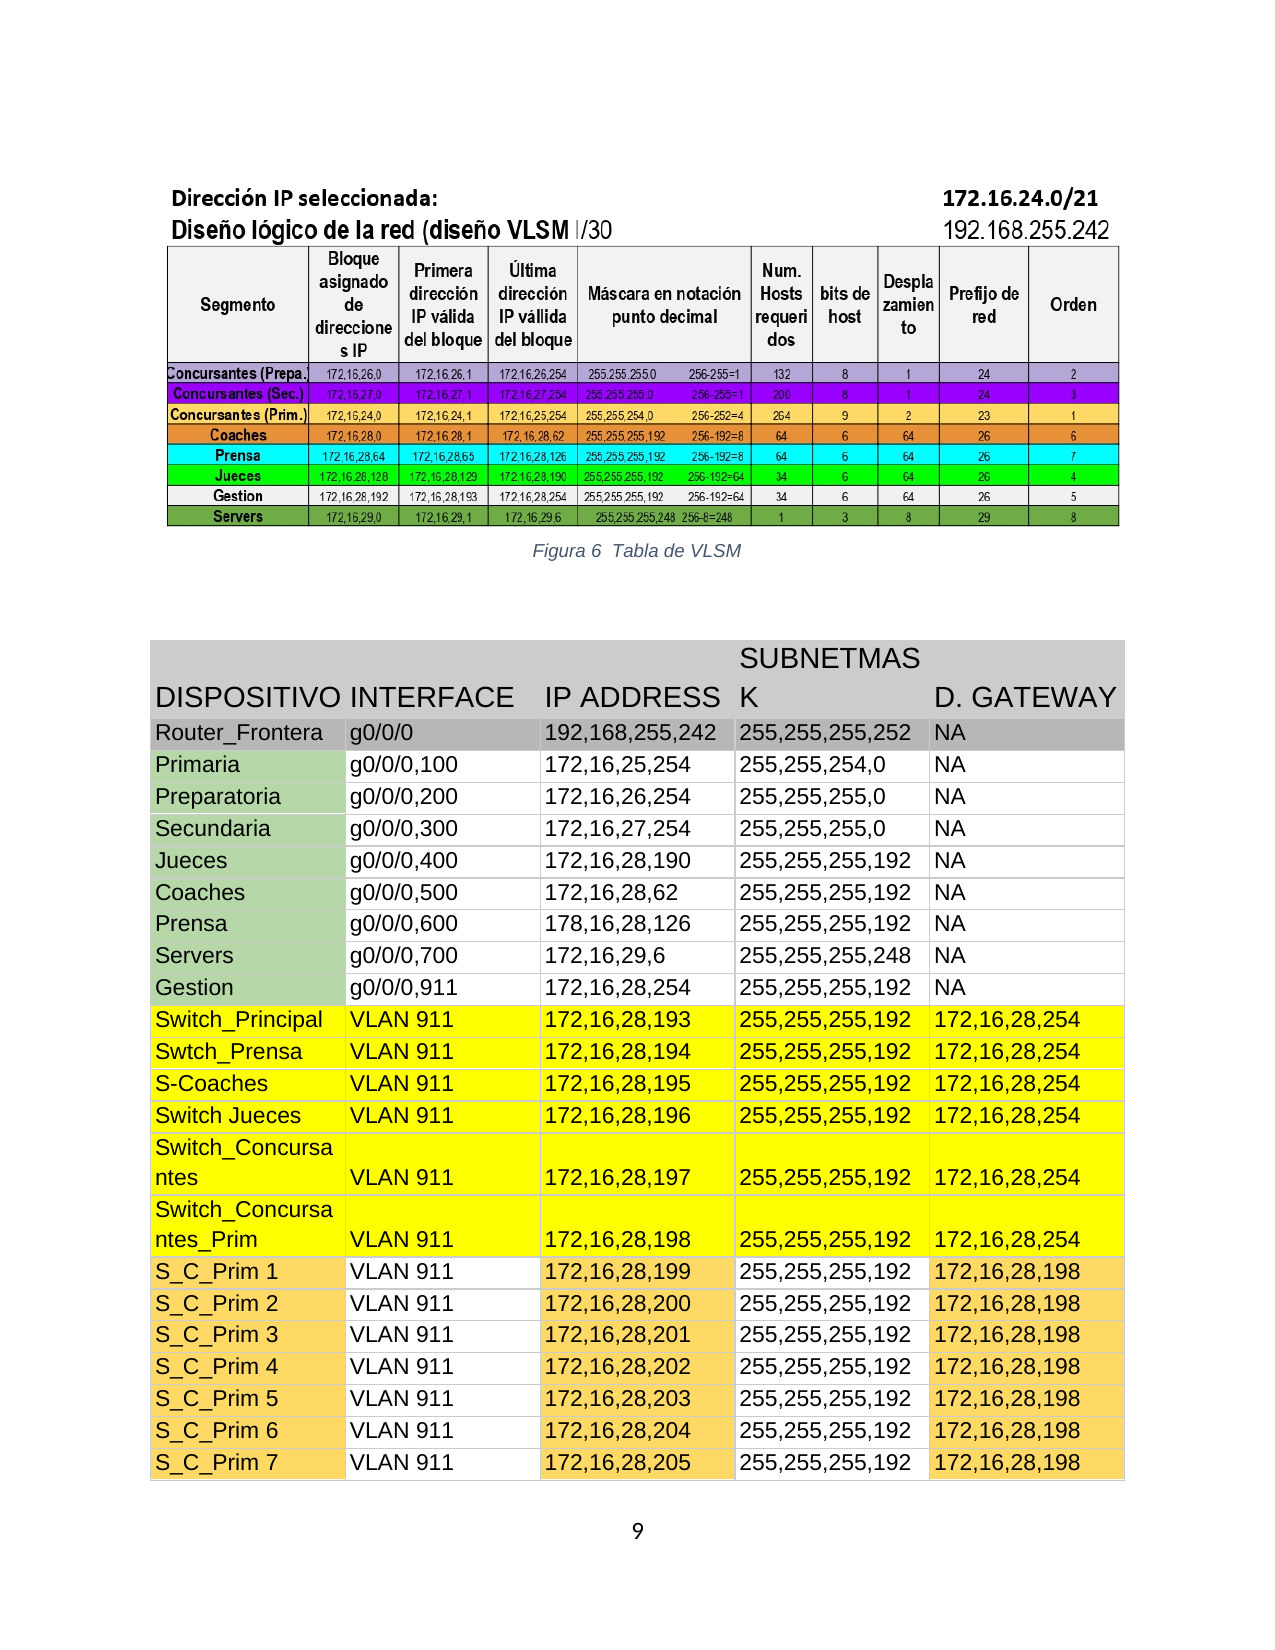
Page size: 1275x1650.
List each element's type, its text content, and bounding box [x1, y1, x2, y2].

table_cell g0/0/0,911 [346, 974, 540, 1005]
table_cell S_C_Prim 5 [151, 1385, 345, 1416]
table_cell Router_Frontera [151, 719, 345, 750]
table_cell 255,255,255,192 [736, 1070, 929, 1100]
table_cell g0/0/0,600 [346, 910, 540, 941]
table_cell 172,16,28,195 [541, 1070, 734, 1100]
table_cell Prensa [151, 910, 345, 941]
table_cell 255,255,255,192 [736, 1006, 929, 1037]
table_cell 172,16,26,254 [541, 783, 734, 813]
table_cell 255,255,255,192 [736, 974, 929, 1005]
table_cell Gestion [151, 974, 345, 1005]
table_cell 172,16,28,254 [930, 1134, 1124, 1194]
table_cell 172,16,28,254 [930, 1038, 1124, 1068]
table_cell g0/0/0,200 [346, 783, 540, 813]
table_cell 255,255,255,192 [736, 1258, 929, 1288]
table_header DISPOSITIVO [151, 641, 345, 718]
table_cell VLAN 911 [346, 1321, 540, 1352]
table_cell VLAN 911 [346, 1290, 540, 1320]
table_cell VLAN 911 [346, 1070, 540, 1100]
table_cell Switch_Concursantes_Prim [151, 1196, 345, 1256]
table_cell 255,255,255,192 [736, 847, 929, 877]
table_header IP ADDRESS [541, 641, 734, 718]
table_cell 255,255,255,192 [736, 1449, 929, 1479]
table_cell VLAN 911 [346, 1353, 540, 1384]
table_cell 172,16,28,198 [930, 1449, 1124, 1479]
table_cell 172,16,28,199 [541, 1258, 734, 1288]
table_cell Secundaria [151, 815, 345, 845]
table_cell 255,255,255,192 [736, 879, 929, 909]
table_cell 255,255,255,192 [736, 1038, 929, 1068]
table_cell S_C_Prim 7 [151, 1449, 345, 1479]
table_header D. GATEWAY [930, 641, 1124, 718]
table_cell VLAN 911 [346, 1449, 540, 1479]
table_cell Switch_Concursantes [151, 1134, 345, 1194]
table_cell 172,16,28,193 [541, 1006, 734, 1037]
table_cell 172,16,28,198 [541, 1196, 734, 1256]
table_cell NA [930, 974, 1124, 1005]
table_cell S_C_Prim 4 [151, 1353, 345, 1384]
table_cell 172,16,28,198 [930, 1321, 1124, 1352]
table_cell 255,255,255,248 [736, 942, 929, 973]
table_cell 172,16,28,254 [930, 1102, 1124, 1132]
table_cell Preparatoria [151, 783, 345, 813]
table_cell 172,16,28,203 [541, 1385, 734, 1416]
table_cell Coaches [151, 879, 345, 909]
table_cell 172,16,25,254 [541, 751, 734, 782]
table_cell 255,255,255,192 [736, 1102, 929, 1132]
table_cell 255,255,255,0 [736, 815, 929, 845]
table_cell 172,16,27,254 [541, 815, 734, 845]
table_cell 255,255,254,0 [736, 751, 929, 782]
table_cell S_C_Prim 2 [151, 1290, 345, 1320]
table_cell 172,16,28,197 [541, 1134, 734, 1194]
table_cell 172,16,28,202 [541, 1353, 734, 1384]
table_cell 172,16,28,196 [541, 1102, 734, 1132]
table_cell 172,16,28,254 [930, 1196, 1124, 1256]
table_cell 255,255,255,192 [736, 1353, 929, 1384]
table_cell 178,16,28,126 [541, 910, 734, 941]
table_header INTERFACE [346, 641, 540, 718]
table_cell VLAN 911 [346, 1134, 540, 1194]
table_cell g0/0/0,500 [346, 879, 540, 909]
table_cell 172,16,28,254 [930, 1070, 1124, 1100]
table_cell NA [930, 783, 1124, 813]
table_cell NA [930, 719, 1124, 750]
table_cell VLAN 911 [346, 1385, 540, 1416]
table_cell S-Coaches [151, 1070, 345, 1100]
table_cell NA [930, 910, 1124, 941]
table_cell 172,16,28,254 [930, 1006, 1124, 1037]
table_cell g0/0/0,400 [346, 847, 540, 877]
table_cell 255,255,255,192 [736, 1196, 929, 1256]
table_cell 172,16,28,201 [541, 1321, 734, 1352]
table_cell S_C_Prim 3 [151, 1321, 345, 1352]
table_cell 172,16,28,254 [541, 974, 734, 1005]
table_cell g0/0/0 [346, 719, 540, 750]
text Figura 6 Tabla de VLSM [150, 541, 1125, 562]
table_cell NA [930, 815, 1124, 845]
table_header SUBNETMASK [736, 641, 929, 718]
table_cell 255,255,255,0 [736, 783, 929, 813]
table_cell 255,255,255,192 [736, 1290, 929, 1320]
table_cell Jueces [151, 847, 345, 877]
table_cell g0/0/0,100 [346, 751, 540, 782]
table_cell 172,16,28,198 [930, 1385, 1124, 1416]
table_cell 172,16,28,200 [541, 1290, 734, 1320]
table_cell 172,16,28,198 [930, 1353, 1124, 1384]
table_cell 172,16,28,198 [930, 1417, 1124, 1448]
table_cell NA [930, 847, 1124, 877]
table_cell 172,16,28,198 [930, 1290, 1124, 1320]
table_cell VLAN 911 [346, 1258, 540, 1288]
picture [150, 163, 1126, 541]
table_cell Primaria [151, 751, 345, 782]
table_cell 172,16,28,198 [930, 1258, 1124, 1288]
table_cell g0/0/0,300 [346, 815, 540, 845]
table_cell NA [930, 751, 1124, 782]
table_cell 172,16,28,194 [541, 1038, 734, 1068]
table_cell 255,255,255,252 [736, 719, 929, 750]
table_cell Swtch_Prensa [151, 1038, 345, 1068]
table_cell VLAN 911 [346, 1006, 540, 1037]
table_cell 172,16,28,204 [541, 1417, 734, 1448]
table_cell S_C_Prim 6 [151, 1417, 345, 1448]
table_cell 255,255,255,192 [736, 1385, 929, 1416]
table_cell 255,255,255,192 [736, 1417, 929, 1448]
table_cell NA [930, 942, 1124, 973]
table_cell Switch Jueces [151, 1102, 345, 1132]
table_cell 172,16,28,205 [541, 1449, 734, 1479]
table_cell VLAN 911 [346, 1102, 540, 1132]
table_cell Servers [151, 942, 345, 973]
table_cell 255,255,255,192 [736, 1134, 929, 1194]
table_cell S_C_Prim 1 [151, 1258, 345, 1288]
table_cell Switch_Principal [151, 1006, 345, 1037]
table_cell 255,255,255,192 [736, 910, 929, 941]
table_cell 255,255,255,192 [736, 1321, 929, 1352]
table_cell VLAN 911 [346, 1196, 540, 1256]
table_cell VLAN 911 [346, 1038, 540, 1068]
table_cell 192,168,255,242 [541, 719, 734, 750]
table_cell g0/0/0,700 [346, 942, 540, 973]
table_cell 172,16,29,6 [541, 942, 734, 973]
table_cell 172,16,28,62 [541, 879, 734, 909]
table_cell 172,16,28,190 [541, 847, 734, 877]
table_cell NA [930, 879, 1124, 909]
table_cell VLAN 911 [346, 1417, 540, 1448]
